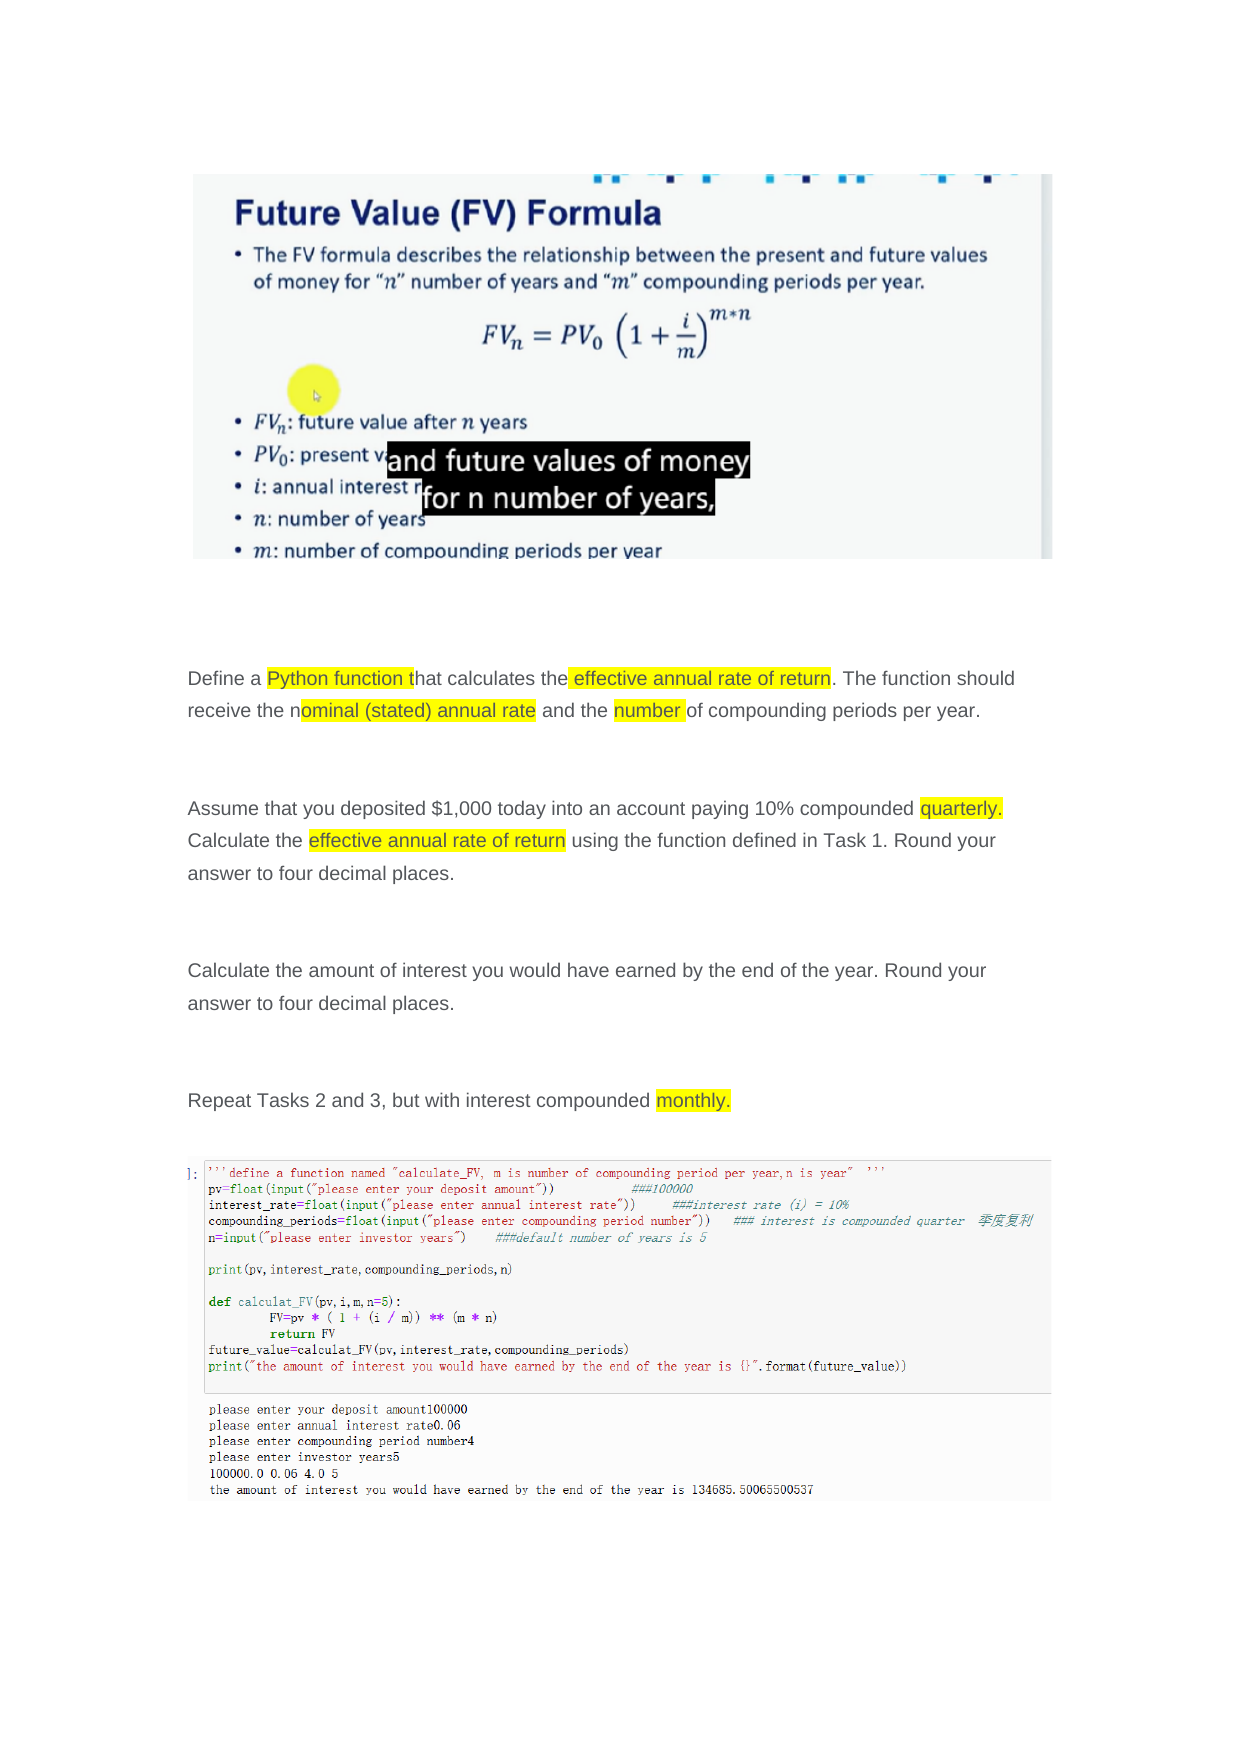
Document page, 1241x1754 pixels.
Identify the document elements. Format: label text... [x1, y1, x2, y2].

text Repeat Tasks 2 and 3, but with interest compounded monthly. [187, 1084, 1053, 1117]
picture [187, 172, 1053, 575]
picture [187, 1156, 1052, 1501]
text Define a Python function that calculates the effective annual rate of return. The function should receive the nominal (stated) annual rate and the number of compounding periods per year. [187, 662, 1053, 727]
text Assume that you deposited $1,000 today into an account paying 10% compounded quarterly. Calculate the effective annual rate of return using the function defined in Task 1. Round your answer to four decimal places. [187, 792, 1053, 889]
text Calculate the amount of interest you would have earned by the end of the year. Round your answer to four decimal places. [187, 954, 1053, 1019]
